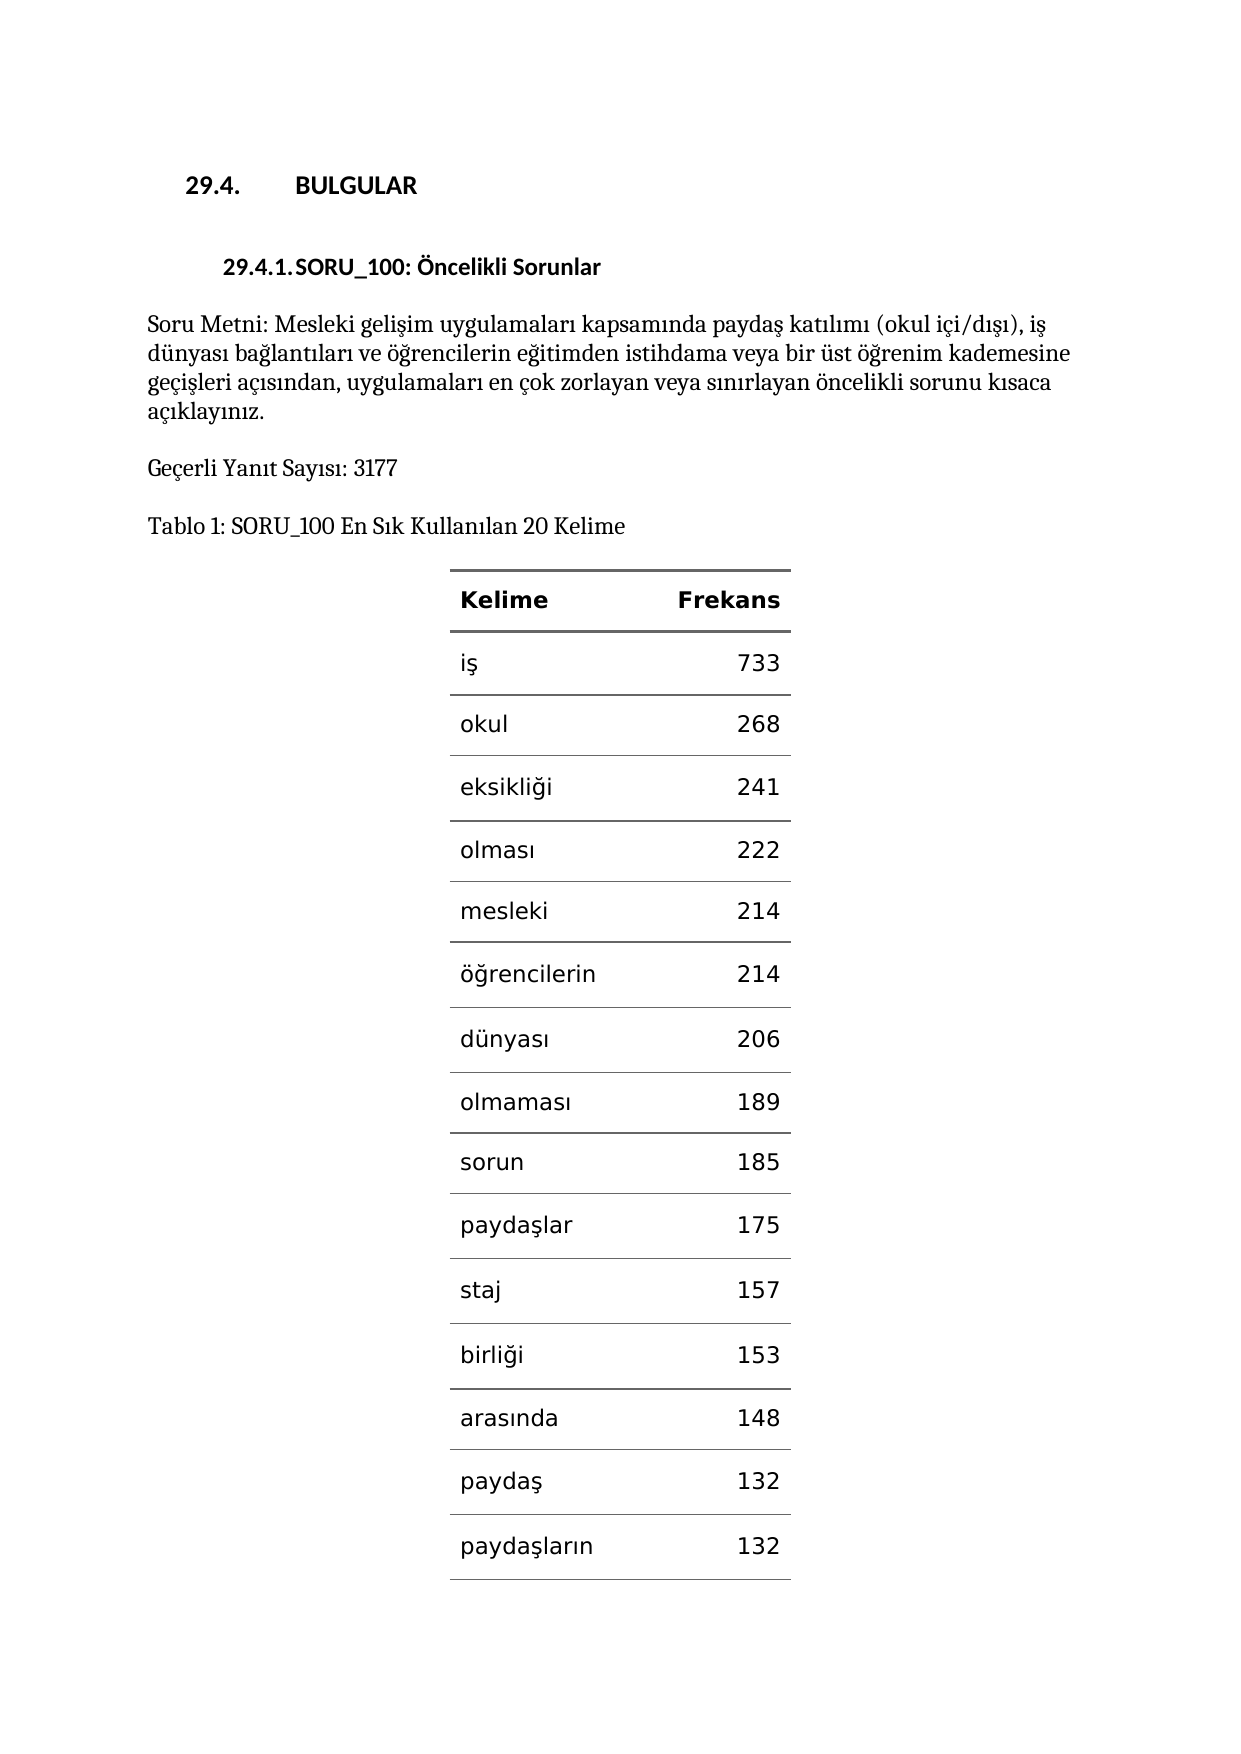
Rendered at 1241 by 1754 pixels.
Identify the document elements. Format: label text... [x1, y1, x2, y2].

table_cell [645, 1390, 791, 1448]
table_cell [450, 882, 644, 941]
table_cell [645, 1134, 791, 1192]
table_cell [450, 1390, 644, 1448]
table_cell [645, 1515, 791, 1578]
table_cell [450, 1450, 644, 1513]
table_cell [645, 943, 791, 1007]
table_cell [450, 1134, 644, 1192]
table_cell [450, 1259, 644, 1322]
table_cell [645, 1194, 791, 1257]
text Tablo 1: SORU_100 En Sık Kullanılan 20 Kelime [148, 512, 1093, 540]
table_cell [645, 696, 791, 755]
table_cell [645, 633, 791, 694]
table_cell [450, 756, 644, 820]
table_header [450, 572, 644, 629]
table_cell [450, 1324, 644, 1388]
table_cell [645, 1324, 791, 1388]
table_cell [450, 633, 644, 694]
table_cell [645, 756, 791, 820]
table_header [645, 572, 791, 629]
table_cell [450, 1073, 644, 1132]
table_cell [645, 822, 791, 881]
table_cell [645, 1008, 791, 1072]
subtitle BULGULAR [185, 168, 1093, 201]
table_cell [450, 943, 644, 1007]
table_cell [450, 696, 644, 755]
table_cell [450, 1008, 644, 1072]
subtitle SORU_100: Öncelikli Sorunlar [223, 251, 1093, 282]
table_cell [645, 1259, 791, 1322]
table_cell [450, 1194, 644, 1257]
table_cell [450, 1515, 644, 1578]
text Geçerli Yanıt Sayısı: 3177 [148, 454, 1093, 483]
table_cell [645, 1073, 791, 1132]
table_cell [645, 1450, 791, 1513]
text Soru Metni: Mesleki gelişim uygulamaları kapsamında paydaş katılımı (okul içi/dışı), iş dünyası bağlantıları ve öğrencilerin eğitimden istihdama veya bir üst öğrenim kademesine geçişleri açısından, uygulamaları en çok zorlayan veya sınırlayan öncelikli sorunu kısaca açıklayınız. [148, 310, 1093, 425]
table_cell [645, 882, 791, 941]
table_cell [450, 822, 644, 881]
